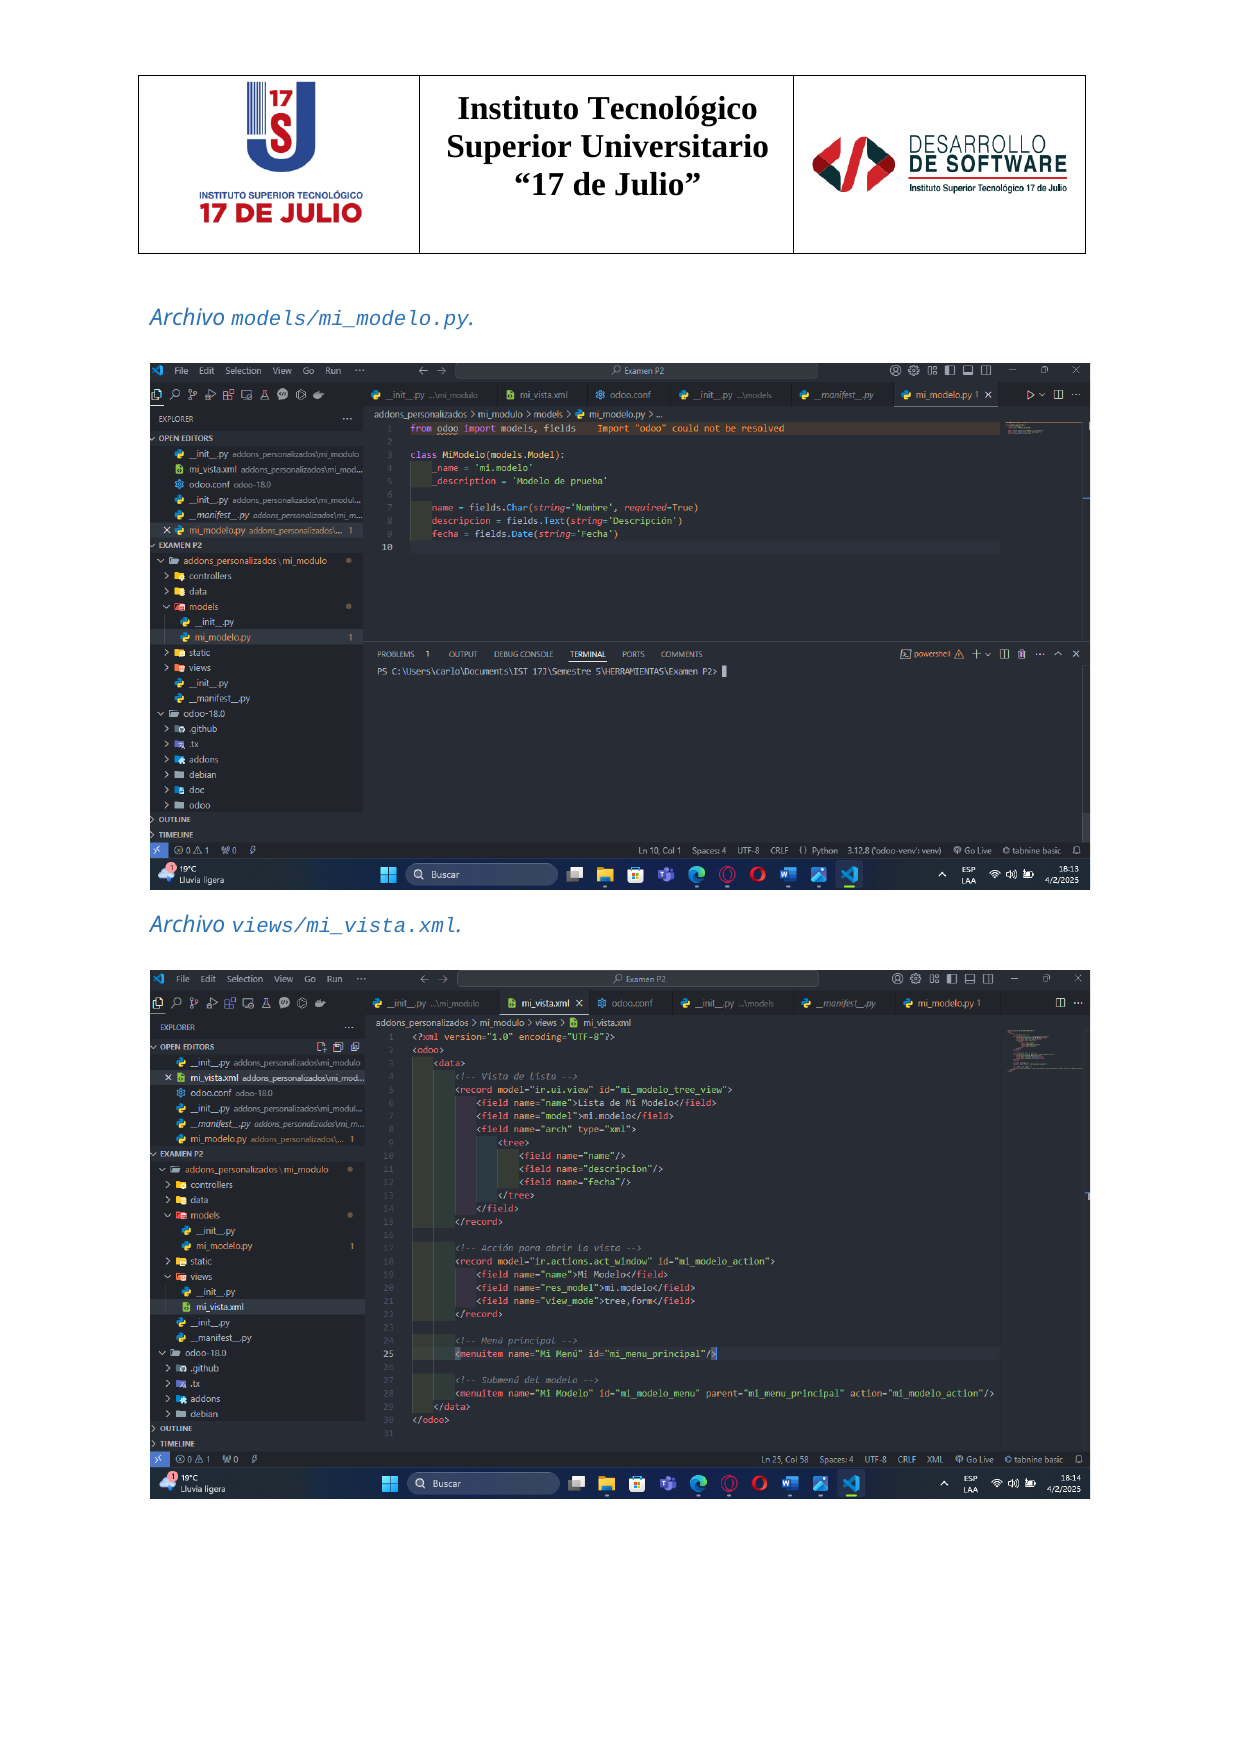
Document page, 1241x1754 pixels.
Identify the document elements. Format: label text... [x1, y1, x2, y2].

subtitle Archivo views/mi_vista.xml. [150, 908, 1090, 939]
picture [806, 110, 1076, 215]
picture [196, 76, 364, 229]
picture [150, 970, 1091, 1499]
subtitle Archivo models/mi_modelo.py. [150, 301, 1090, 332]
picture [150, 363, 1091, 890]
